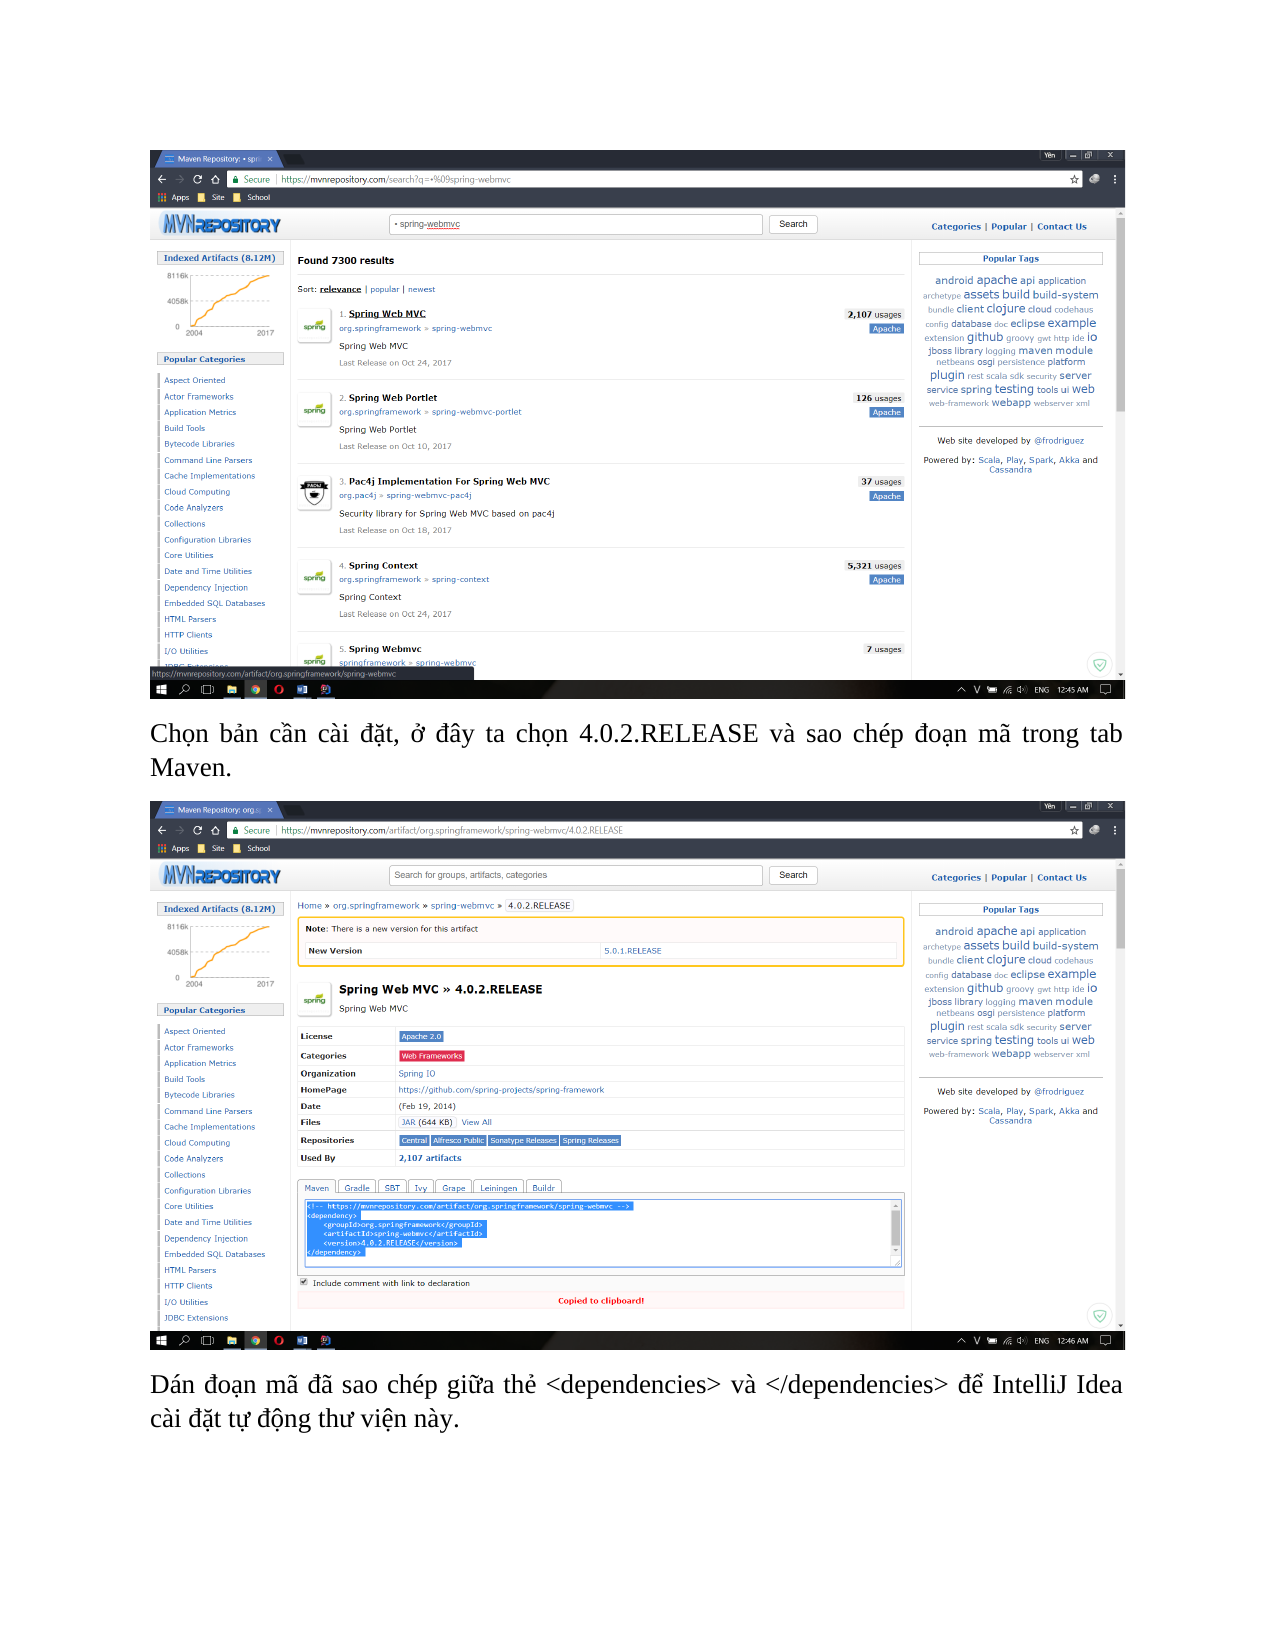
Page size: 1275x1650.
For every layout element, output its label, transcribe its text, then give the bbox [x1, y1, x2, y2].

picture [150, 801, 1125, 1350]
text Dán đoạn mã đã sao chép giữa thẻ <dependencies> và </dependencies> để IntelliJ Idea cài đặt tự động thư viện này. [150, 1368, 1125, 1433]
picture [150, 150, 1125, 699]
text Chọn bản cần cài đặt, ở đây ta chọn 4.0.2.RELEASE và sao chép đoạn mã trong tab Maven. [150, 717, 1125, 782]
